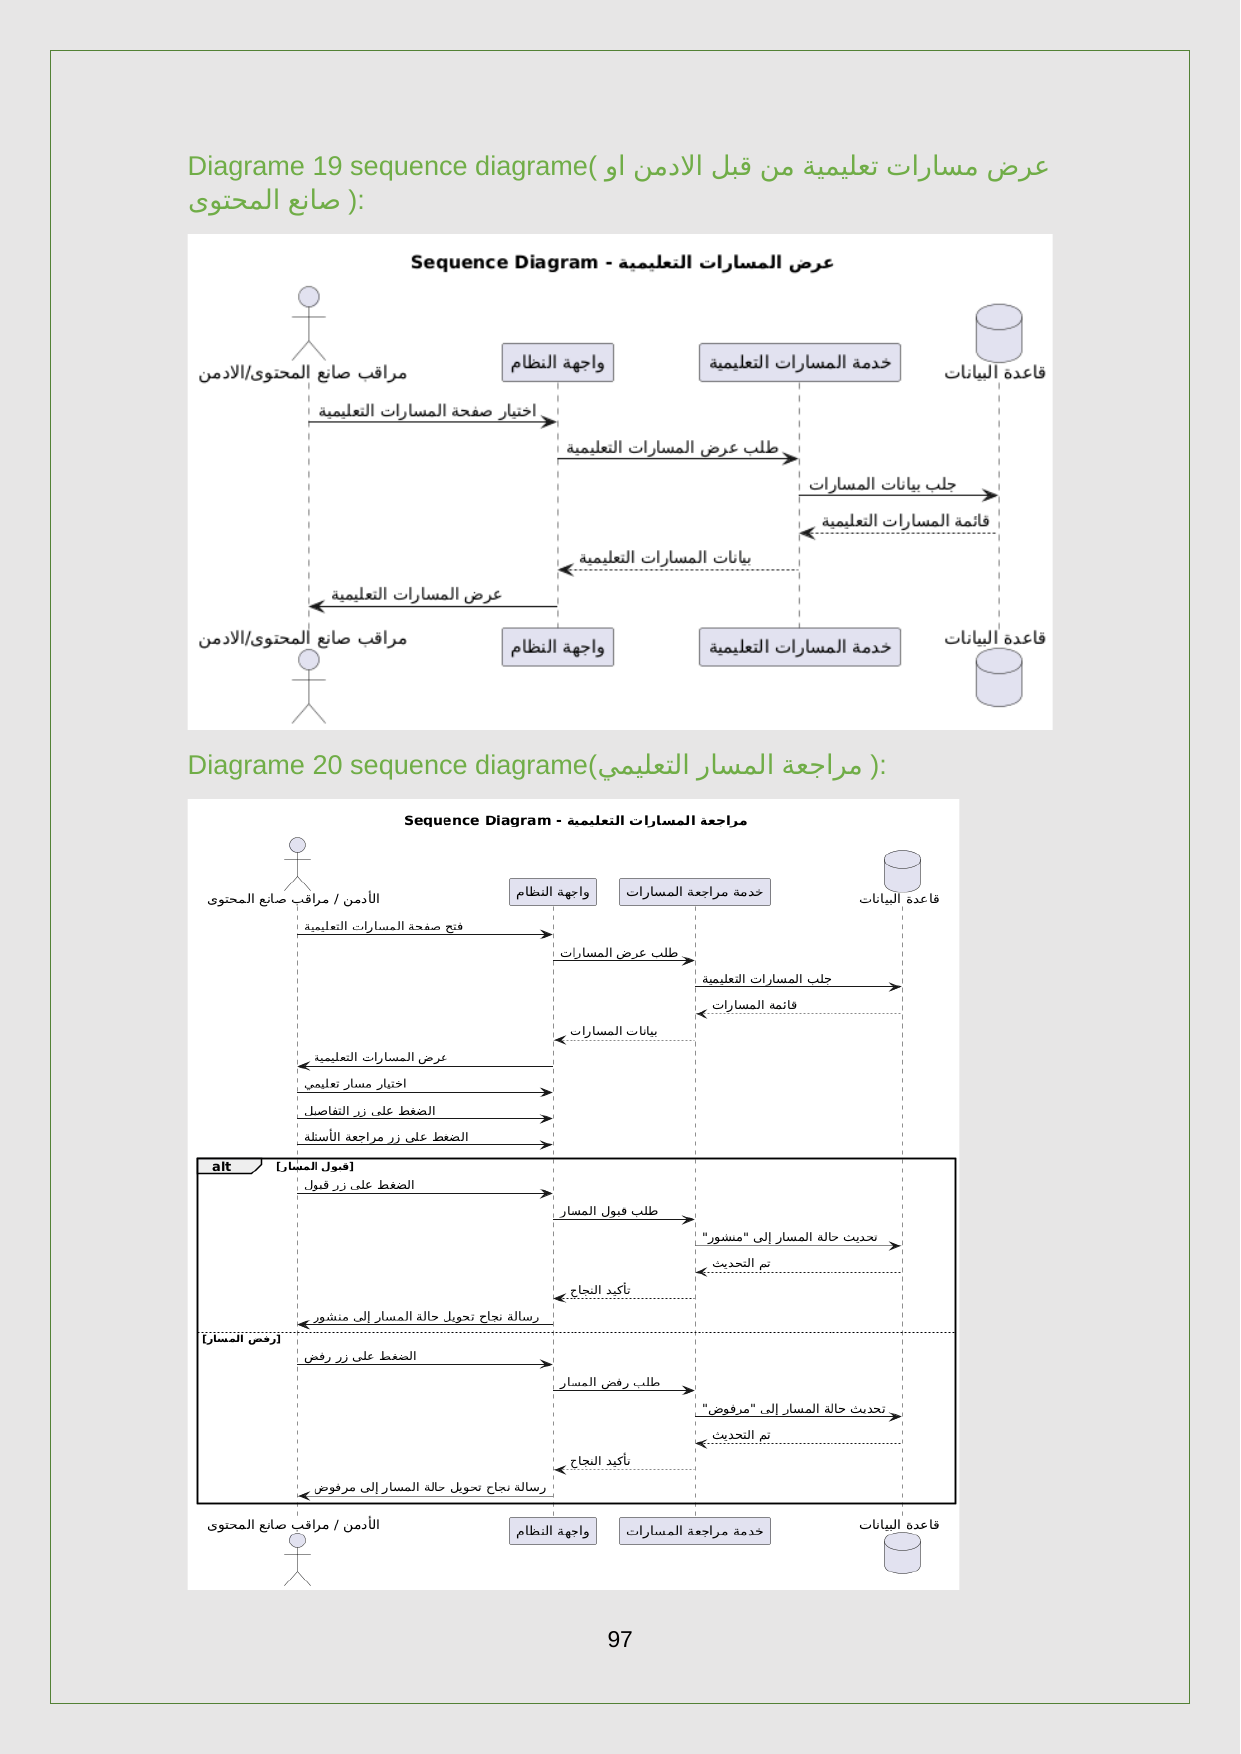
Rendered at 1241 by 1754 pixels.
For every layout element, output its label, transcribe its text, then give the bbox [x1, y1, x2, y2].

text Diagrame 19 sequence diagrame(عرض مسارات تعليمية من قبل الادمن او صانع المحتوى ): [187, 150, 1053, 215]
picture [187, 234, 1053, 730]
text Diagrame 20 sequence diagrame(مراجعة المسار التعليمي ): [187, 749, 1053, 780]
picture [187, 799, 960, 1590]
